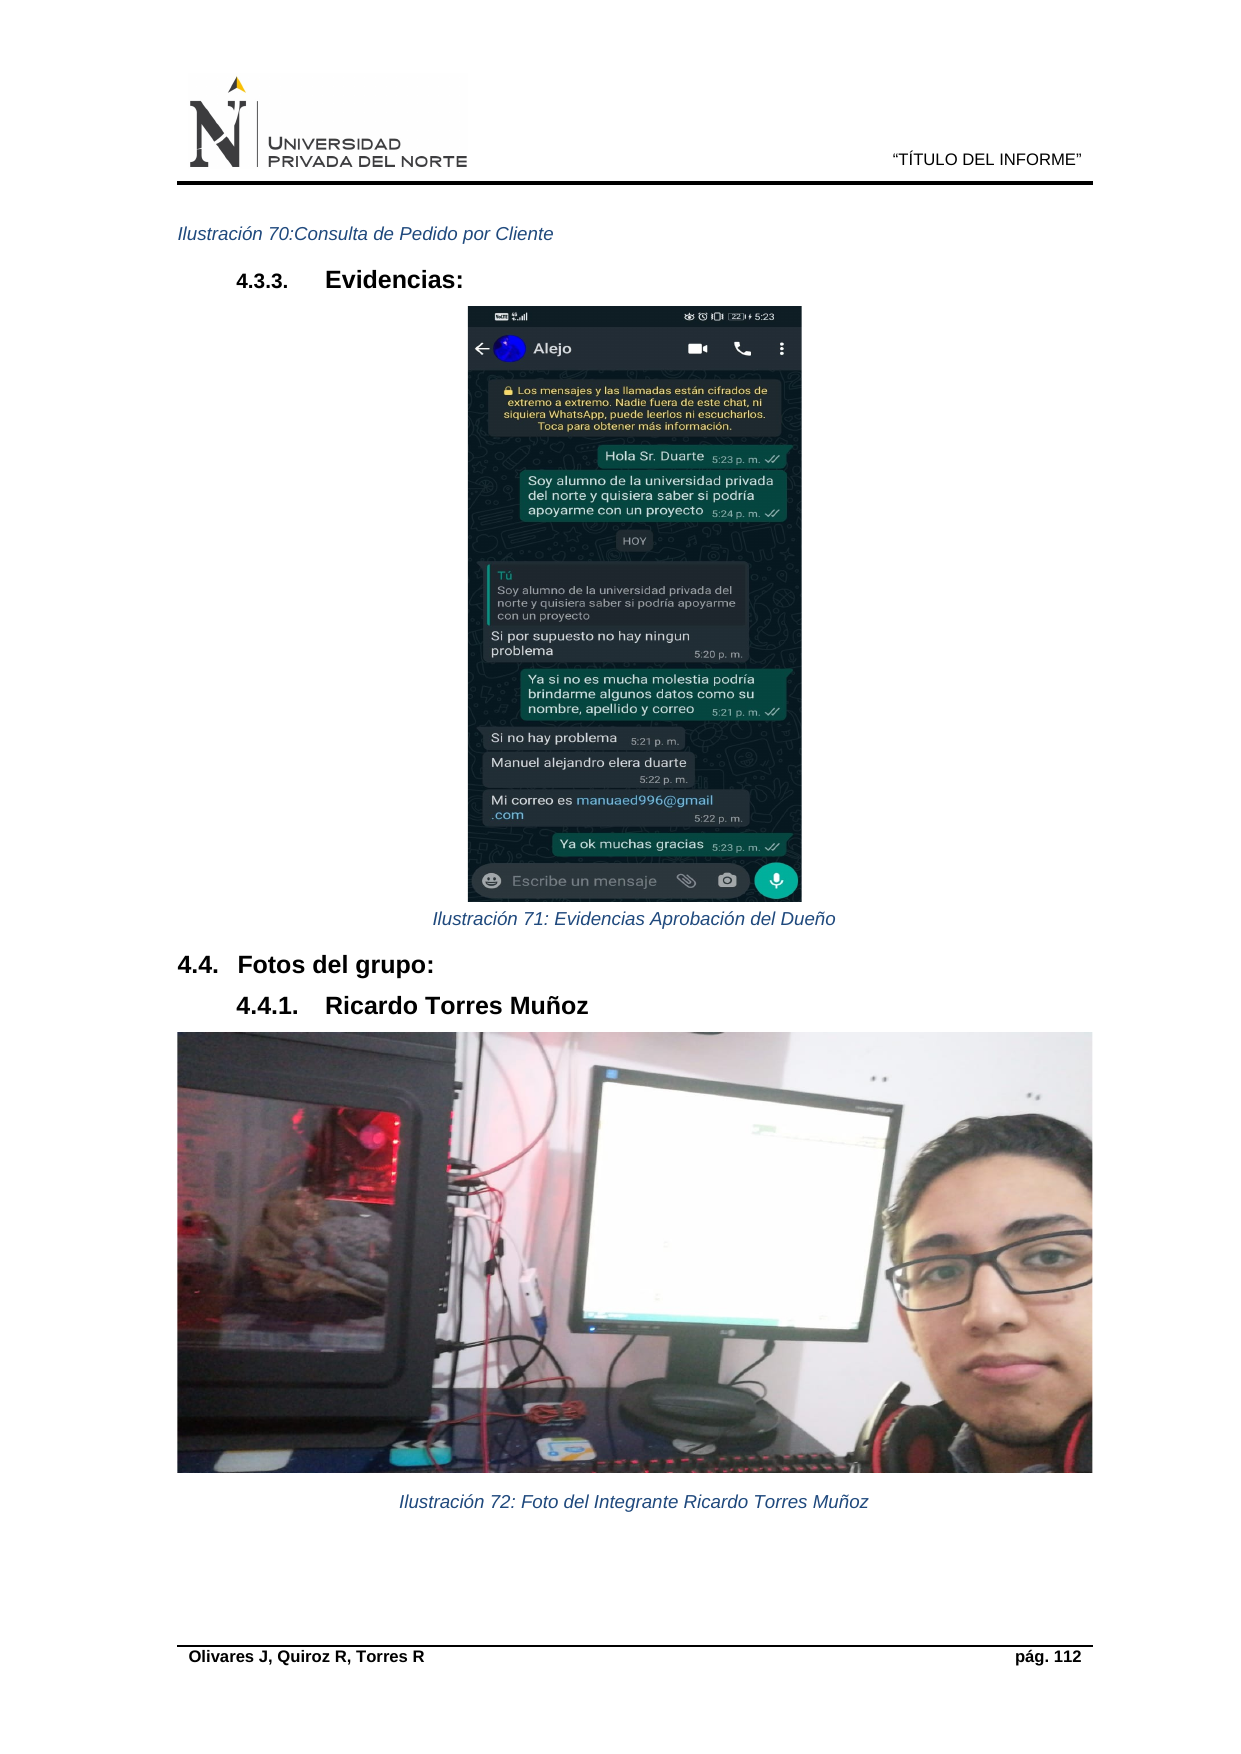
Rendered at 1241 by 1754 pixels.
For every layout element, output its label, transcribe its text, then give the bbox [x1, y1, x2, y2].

subtitle Ricardo Torres Muñoz [236, 991, 1092, 1020]
picture [188, 73, 469, 169]
subtitle Evidencias: [236, 265, 1092, 294]
text Ilustración 72: Foto del Integrante Ricardo Torres Muñoz [177, 1491, 1092, 1513]
picture [467, 306, 802, 902]
text Ilustración 70:Consulta de Pedido por Cliente [177, 223, 1092, 244]
subtitle Fotos del grupo: [177, 950, 1092, 979]
picture [177, 1032, 1093, 1473]
text Ilustración 71: Evidencias Aprobación del Dueño [177, 908, 1092, 929]
